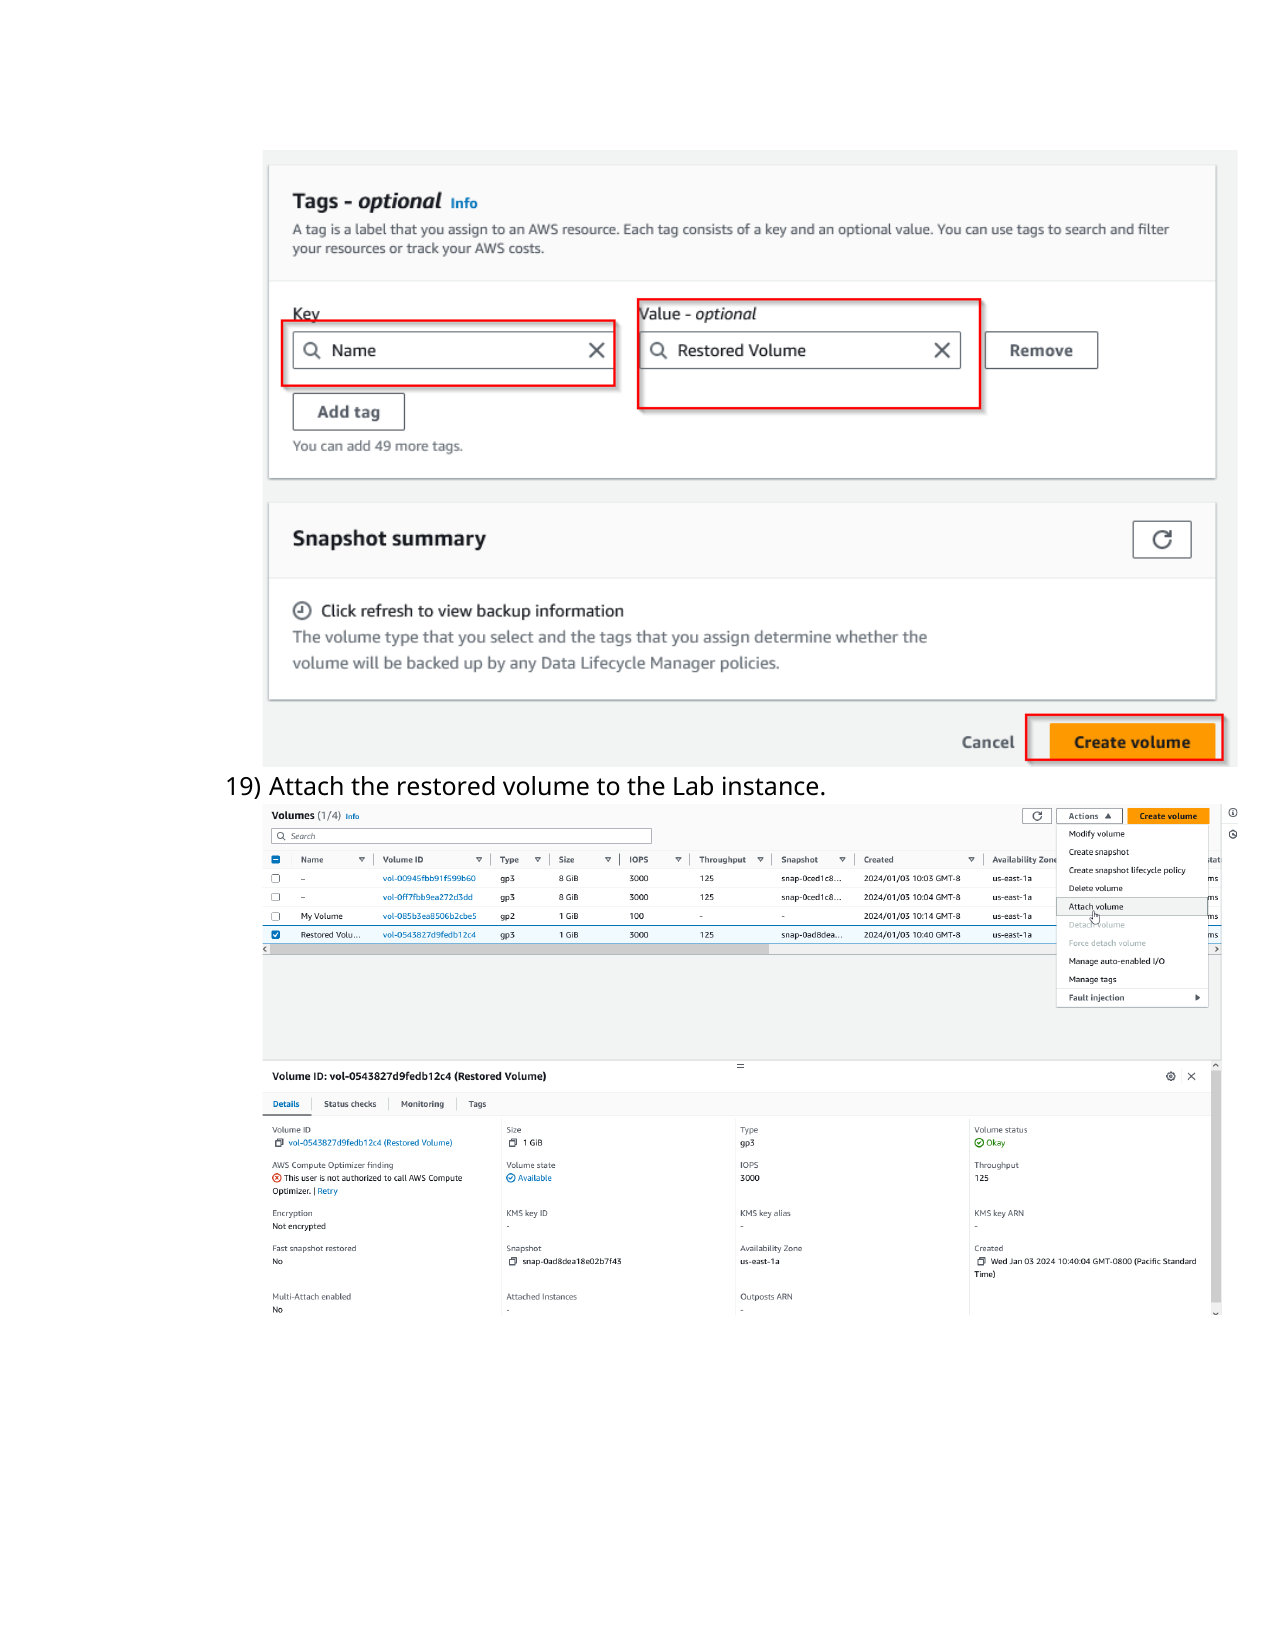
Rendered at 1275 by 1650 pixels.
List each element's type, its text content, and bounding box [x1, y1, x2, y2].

picture [262, 150, 1238, 767]
picture [262, 804, 1238, 1315]
list Attach the restored volume to the Lab instance. [225, 769, 1125, 803]
